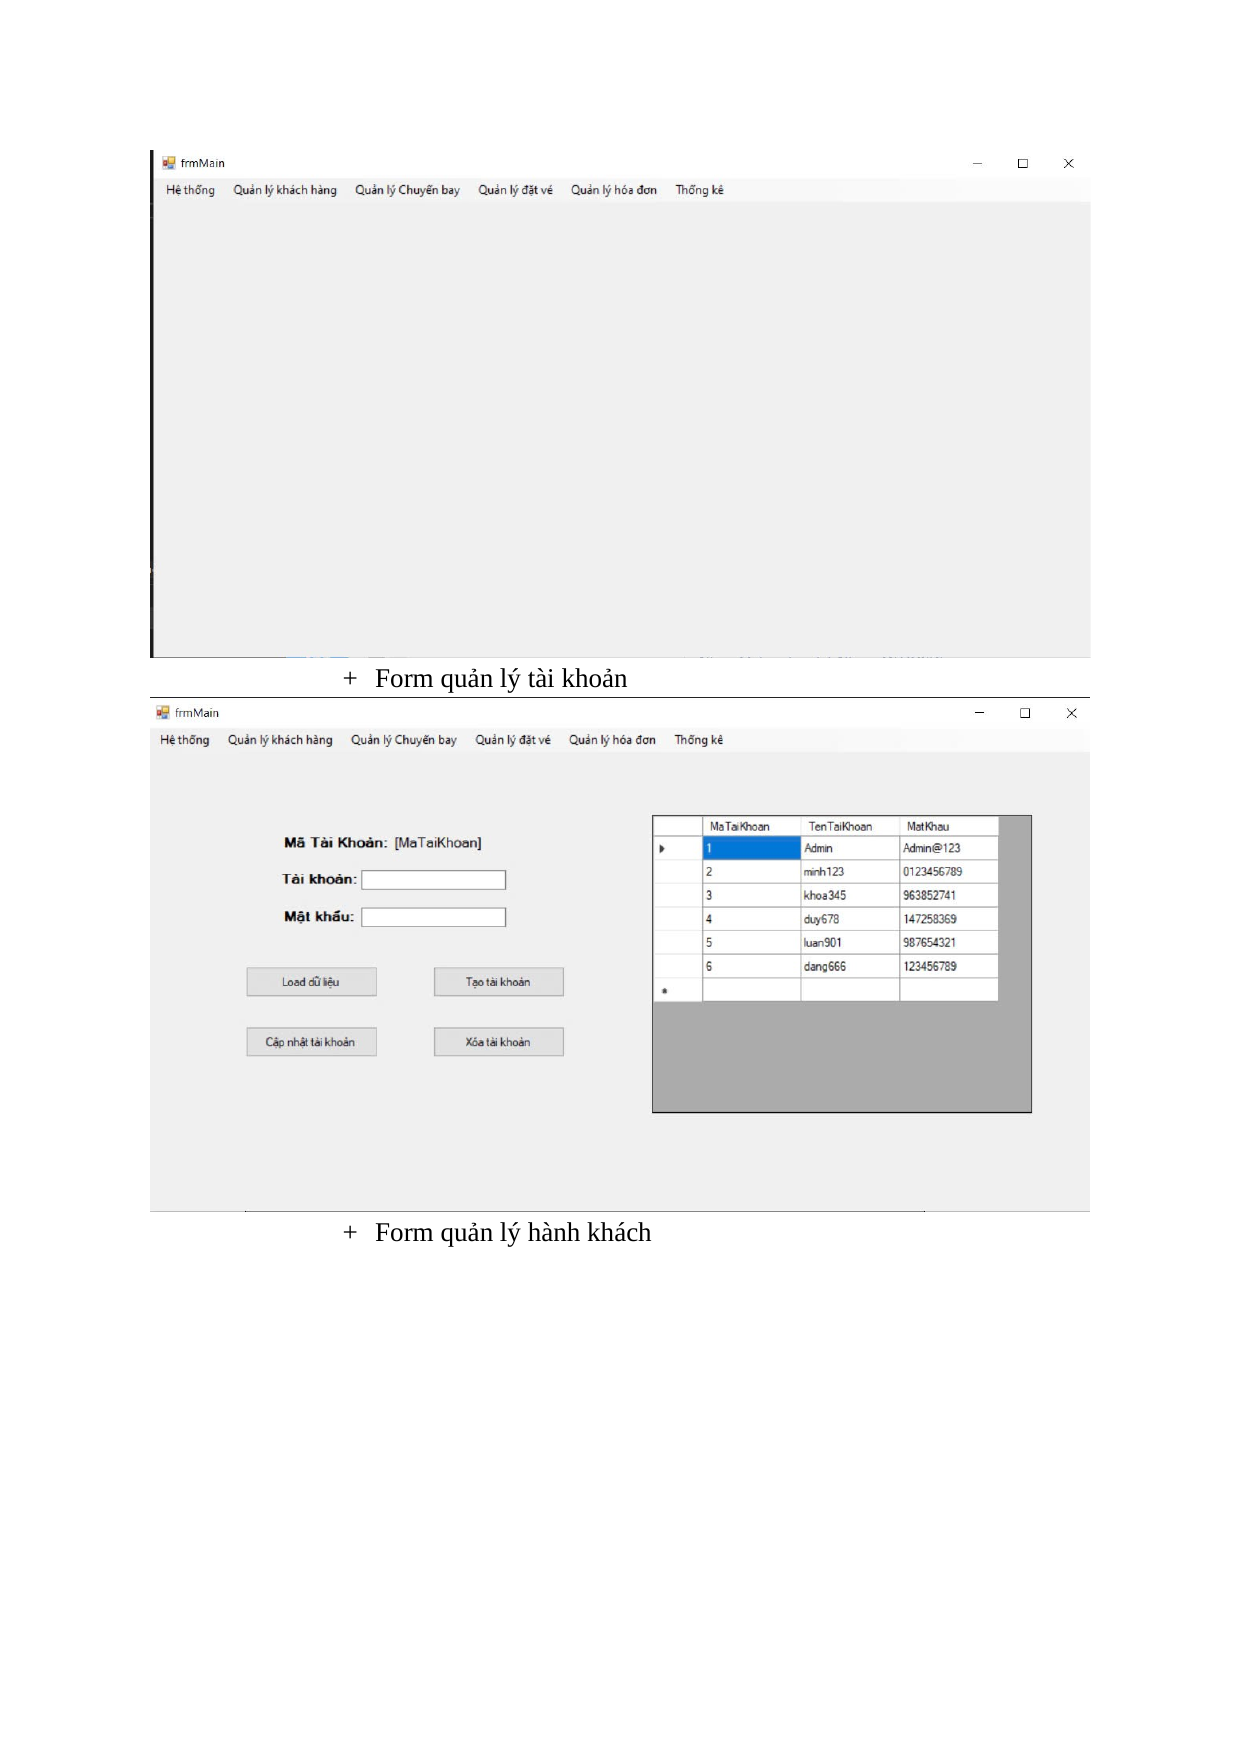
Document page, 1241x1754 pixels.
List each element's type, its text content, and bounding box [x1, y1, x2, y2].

picture [150, 150, 1091, 658]
list Form quản lý hành khách [342, 1216, 1090, 1247]
picture [150, 697, 1090, 1212]
list Form quản lý tài khoản [342, 662, 1090, 693]
